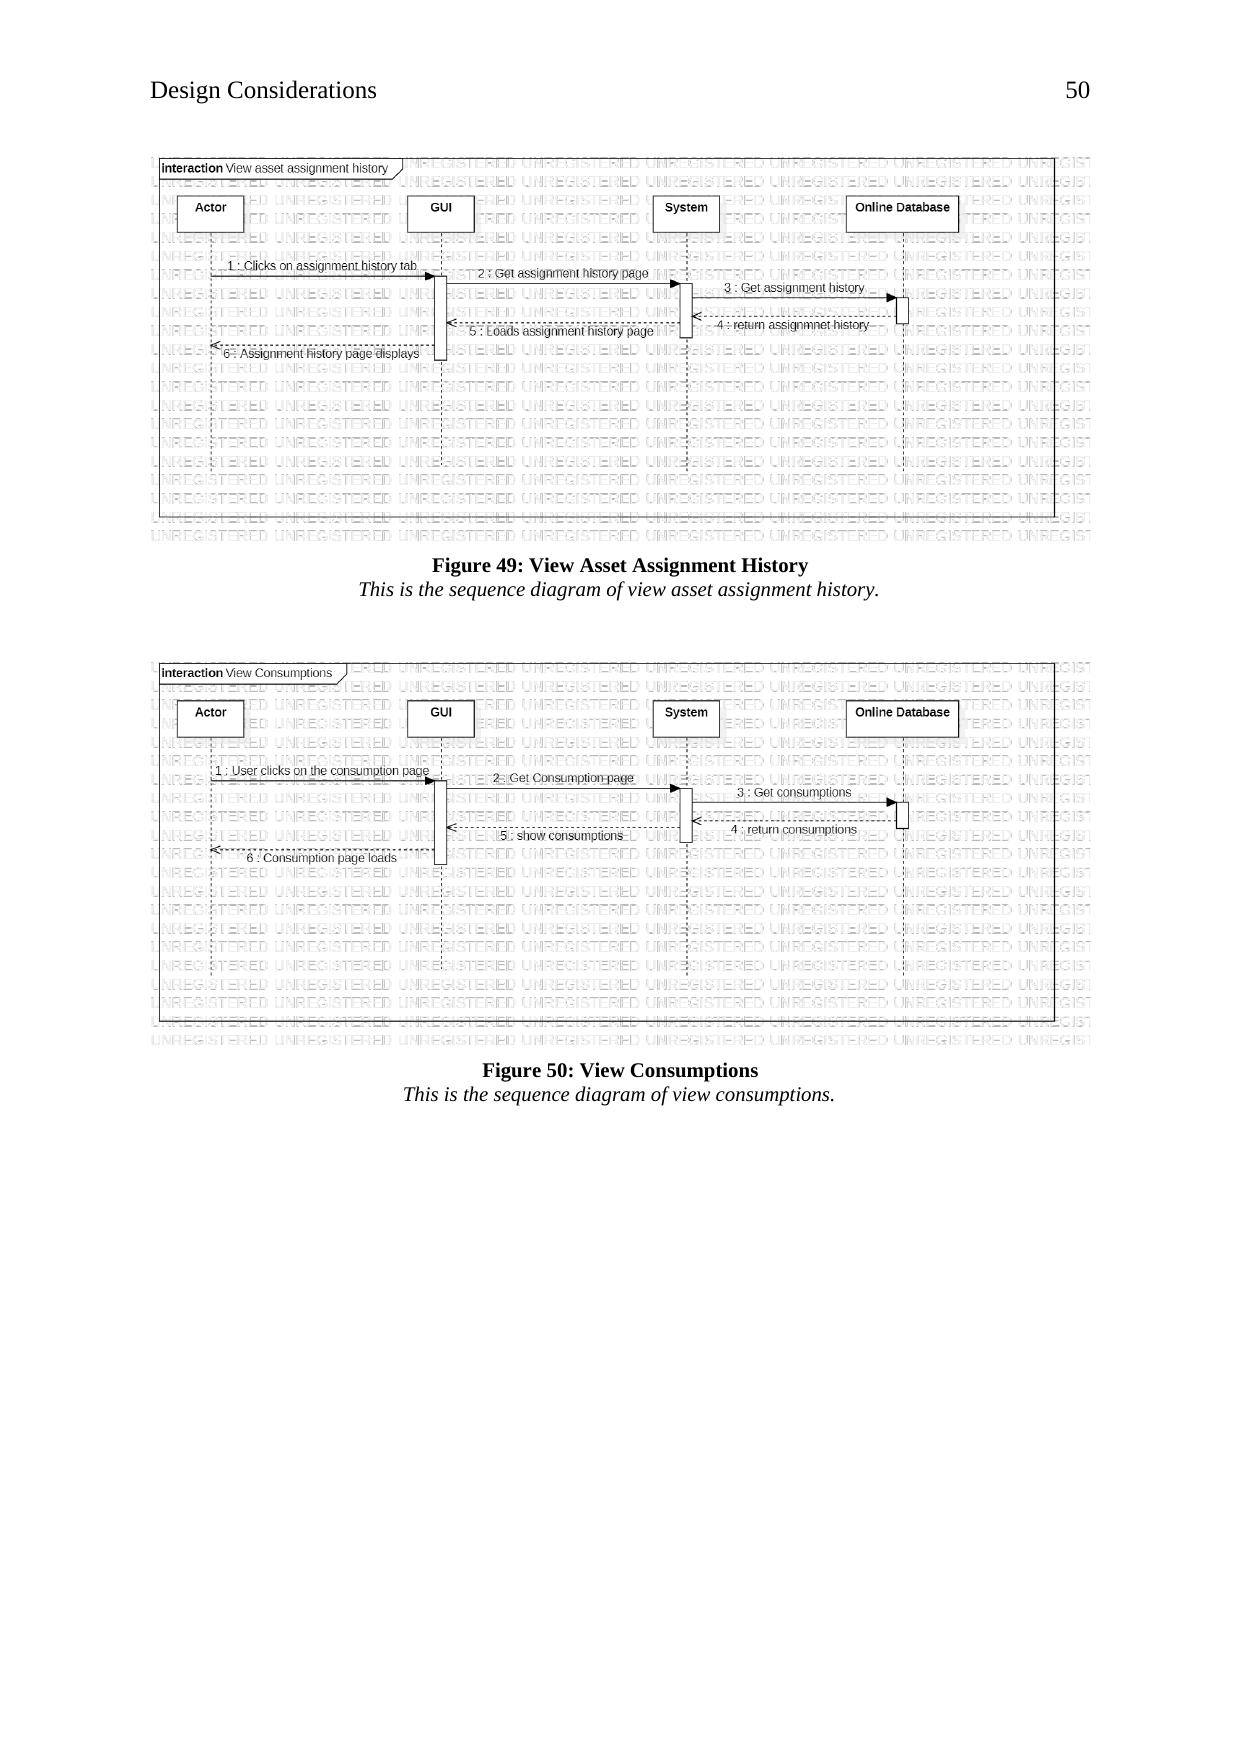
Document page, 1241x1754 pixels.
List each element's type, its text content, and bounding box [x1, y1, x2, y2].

text Figure 49: View Asset Assignment History [150, 554, 1090, 577]
text Figure 50: View Consumptions [150, 1058, 1090, 1082]
text This is the sequence diagram of view asset assignment history. [150, 577, 1090, 601]
picture [150, 150, 1091, 554]
picture [150, 654, 1091, 1058]
text This is the sequence diagram of view consumptions. [150, 1082, 1090, 1106]
